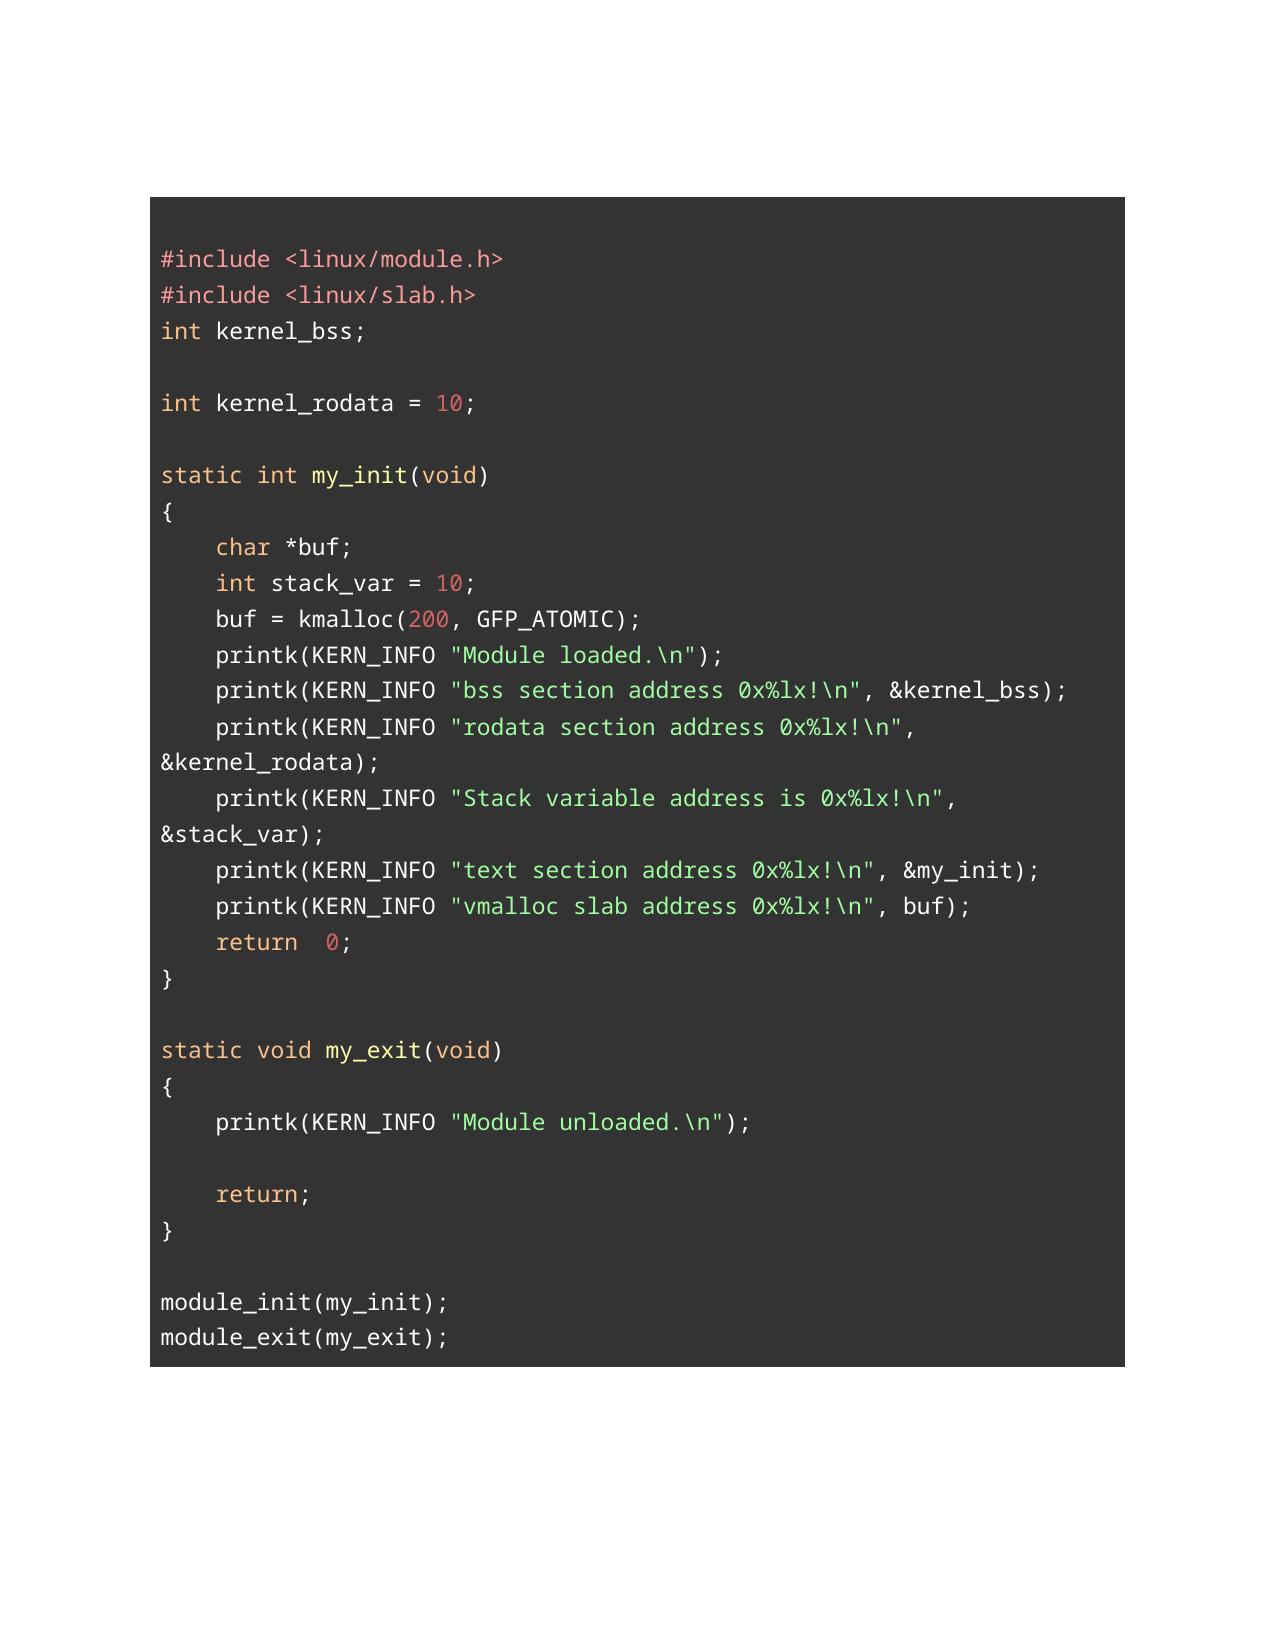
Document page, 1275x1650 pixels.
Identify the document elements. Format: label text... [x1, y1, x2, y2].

table_header #include <linux/module.h> #include <linux/slab.h> int kernel_bss; int kernel_rodata = 10; static int my_init(void) { char *buf; int stack_var = 10; buf = kmalloc(200, GFP_ATOMIC); printk(KERN_INFO "Module loaded.\n"); printk(KERN_INFO "bss section address 0x%lx!\n", &kernel_bss); printk(KERN_INFO "rodata section address 0x%lx!\n", &kernel_rodata); printk(KERN_INFO "Stack variable address is 0x%lx!\n", &stack_var); printk(KERN_INFO "text section address 0x%lx!\n", &my_init); printk(KERN_INFO "vmalloc slab address 0x%lx!\n", buf); return 0; } static void my_exit(void) { printk(KERN_INFO "Module unloaded.\n"); return; } module_init(my_init); module_exit(my_exit); [150, 197, 1125, 1367]
